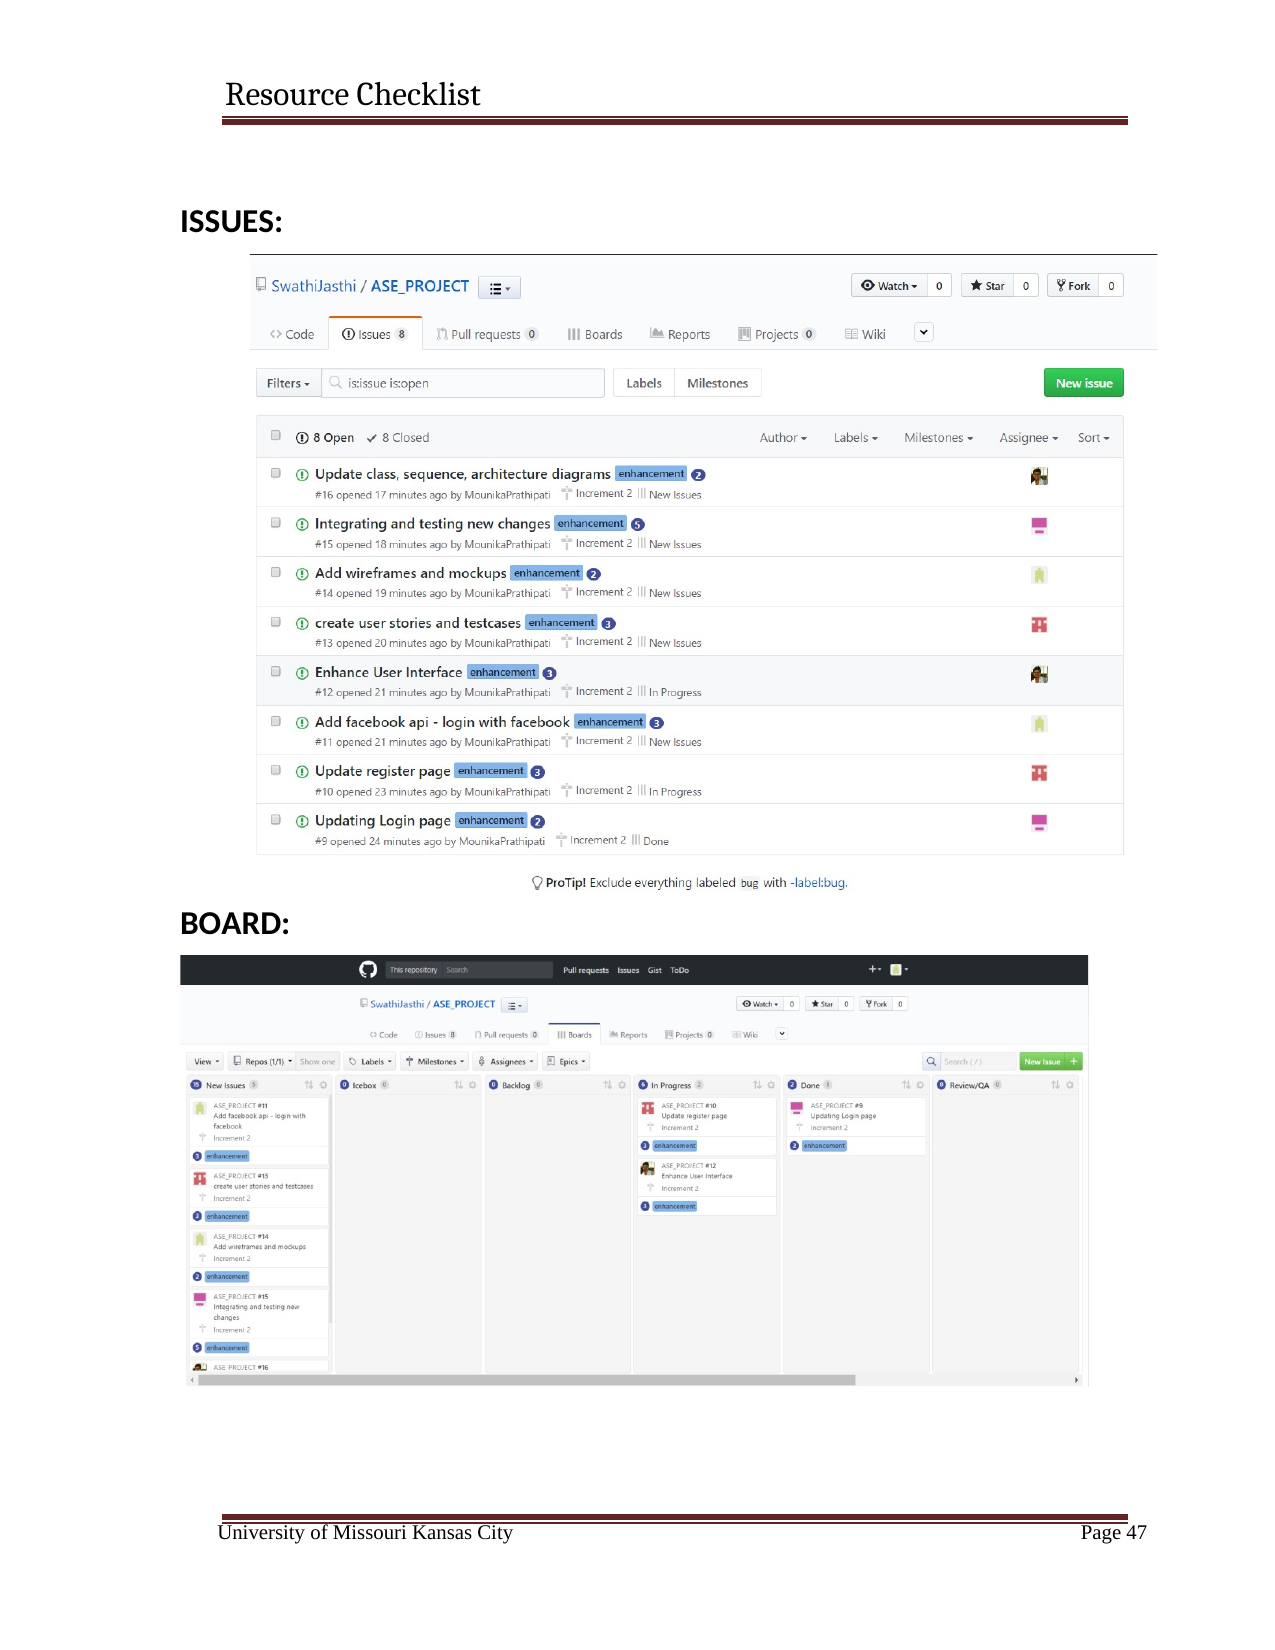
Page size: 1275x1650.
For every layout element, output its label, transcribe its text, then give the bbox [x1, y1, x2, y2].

text BOARD: [180, 902, 1163, 942]
picture [180, 955, 1089, 1387]
text ISSUES: [180, 201, 1163, 241]
picture [249, 254, 1158, 892]
